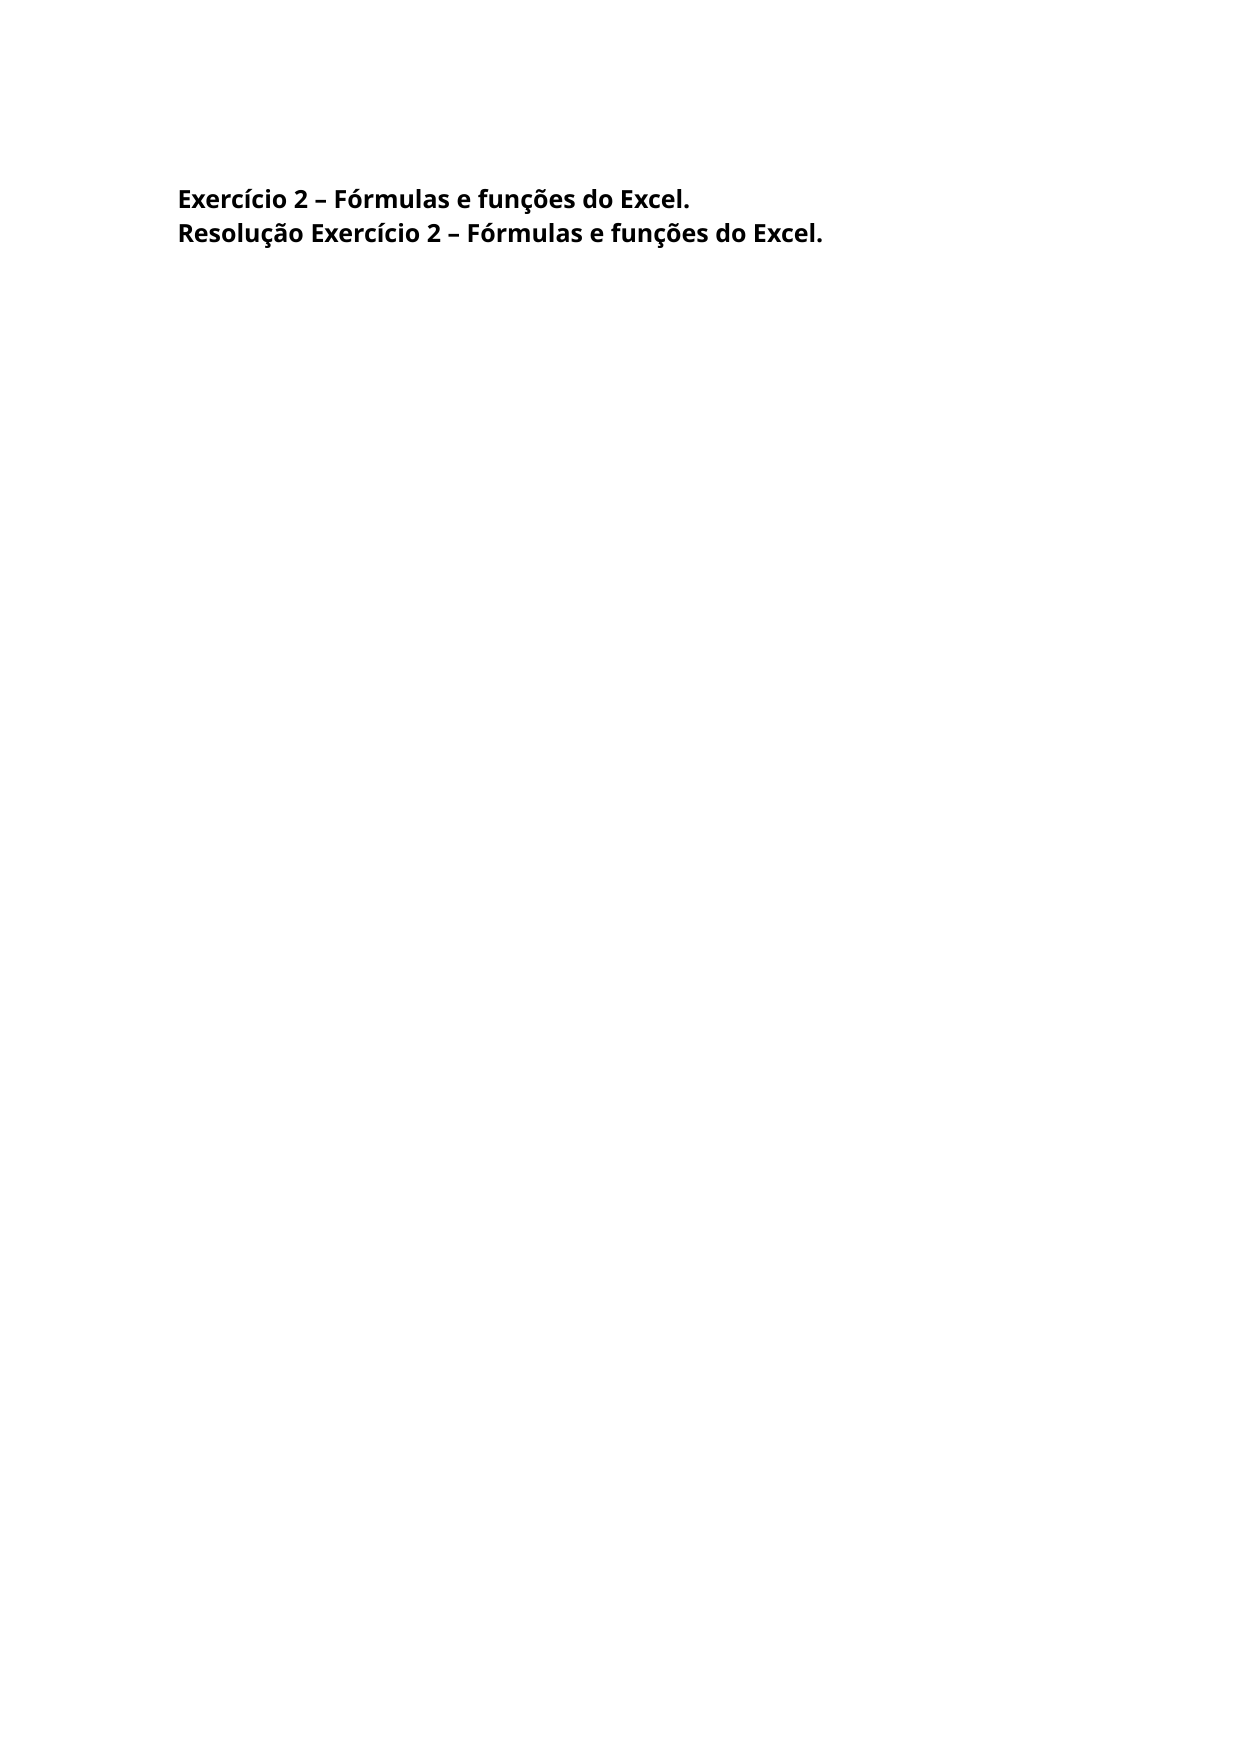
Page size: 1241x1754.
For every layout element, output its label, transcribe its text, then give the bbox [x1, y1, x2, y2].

text Resolução Exercício 2 – Fórmulas e funções do Excel. [177, 216, 1063, 250]
text Exercício 2 – Fórmulas e funções do Excel. [177, 182, 1063, 216]
